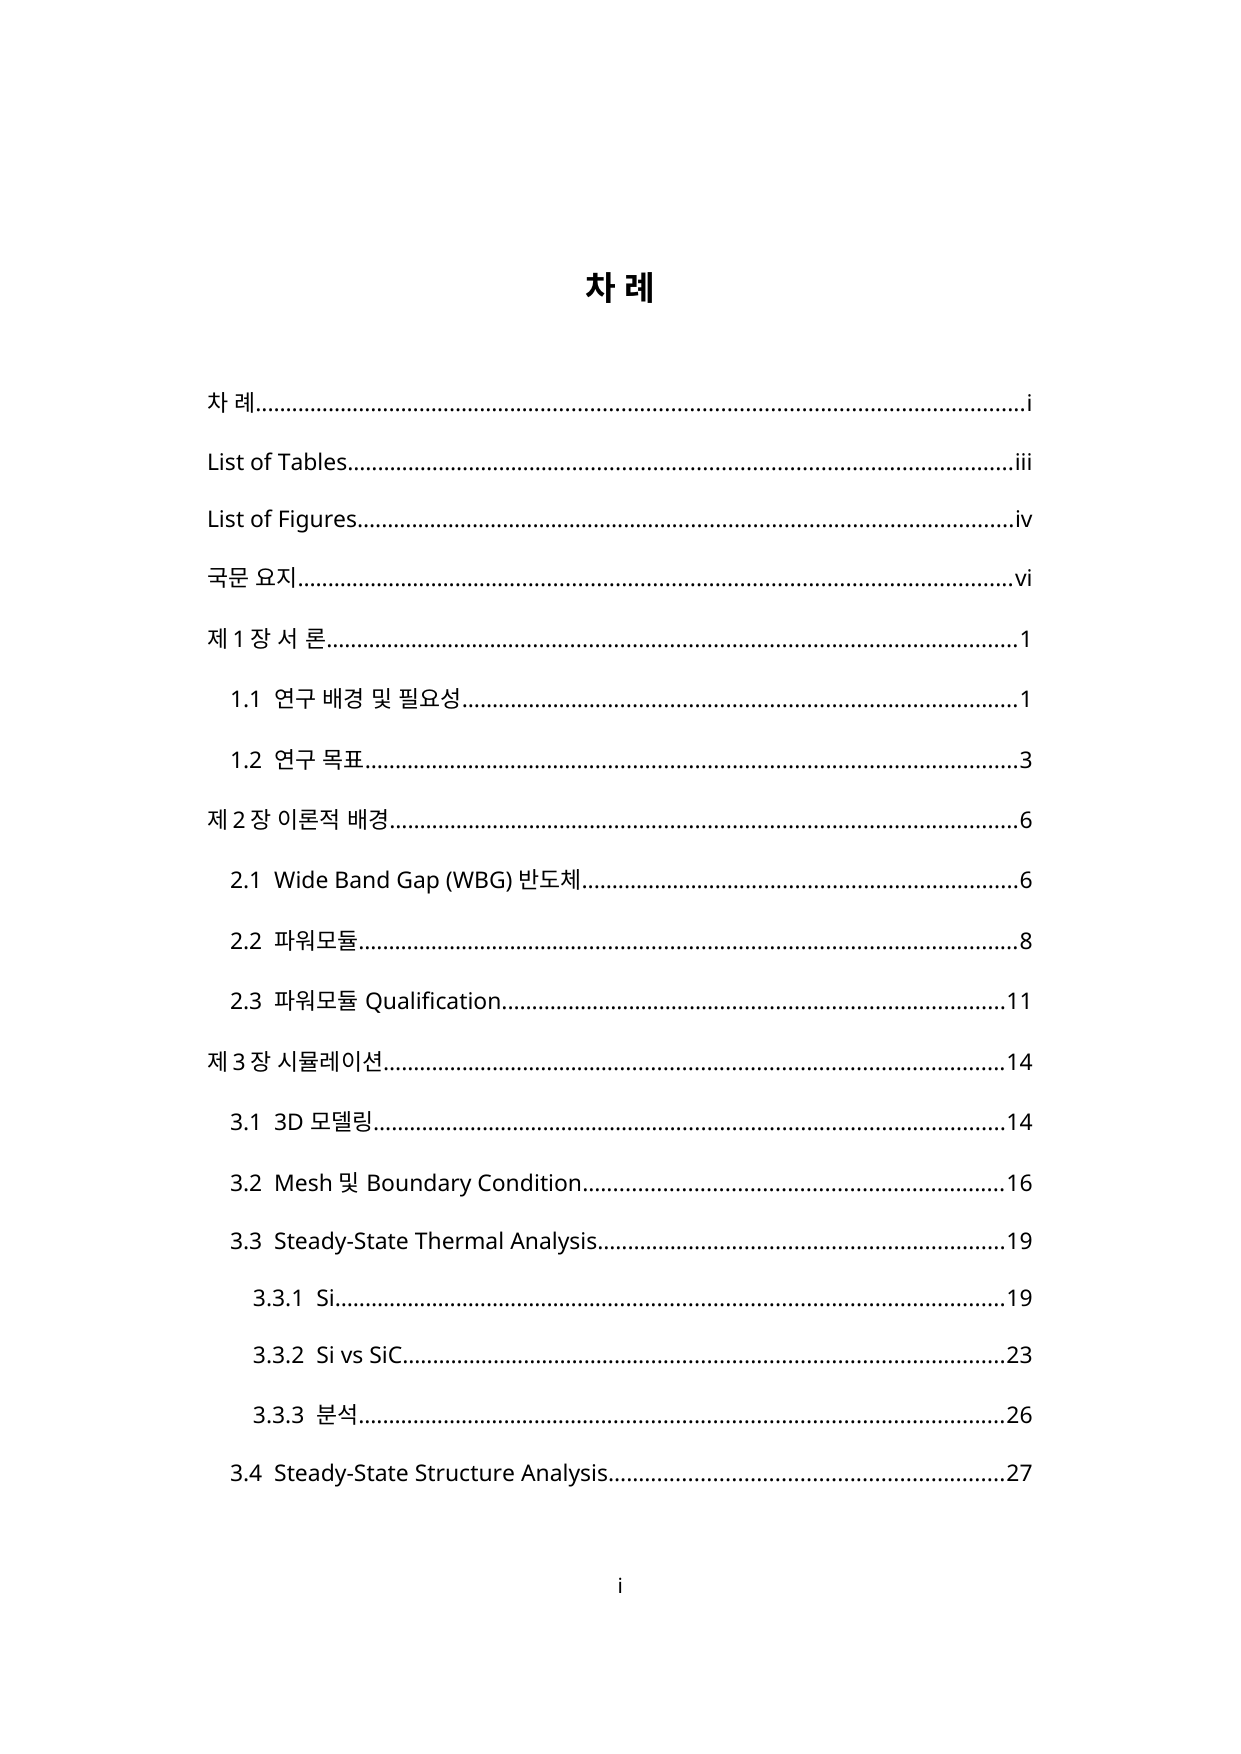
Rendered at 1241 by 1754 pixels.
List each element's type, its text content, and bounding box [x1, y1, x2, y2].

title 차 례 [207, 261, 1033, 309]
